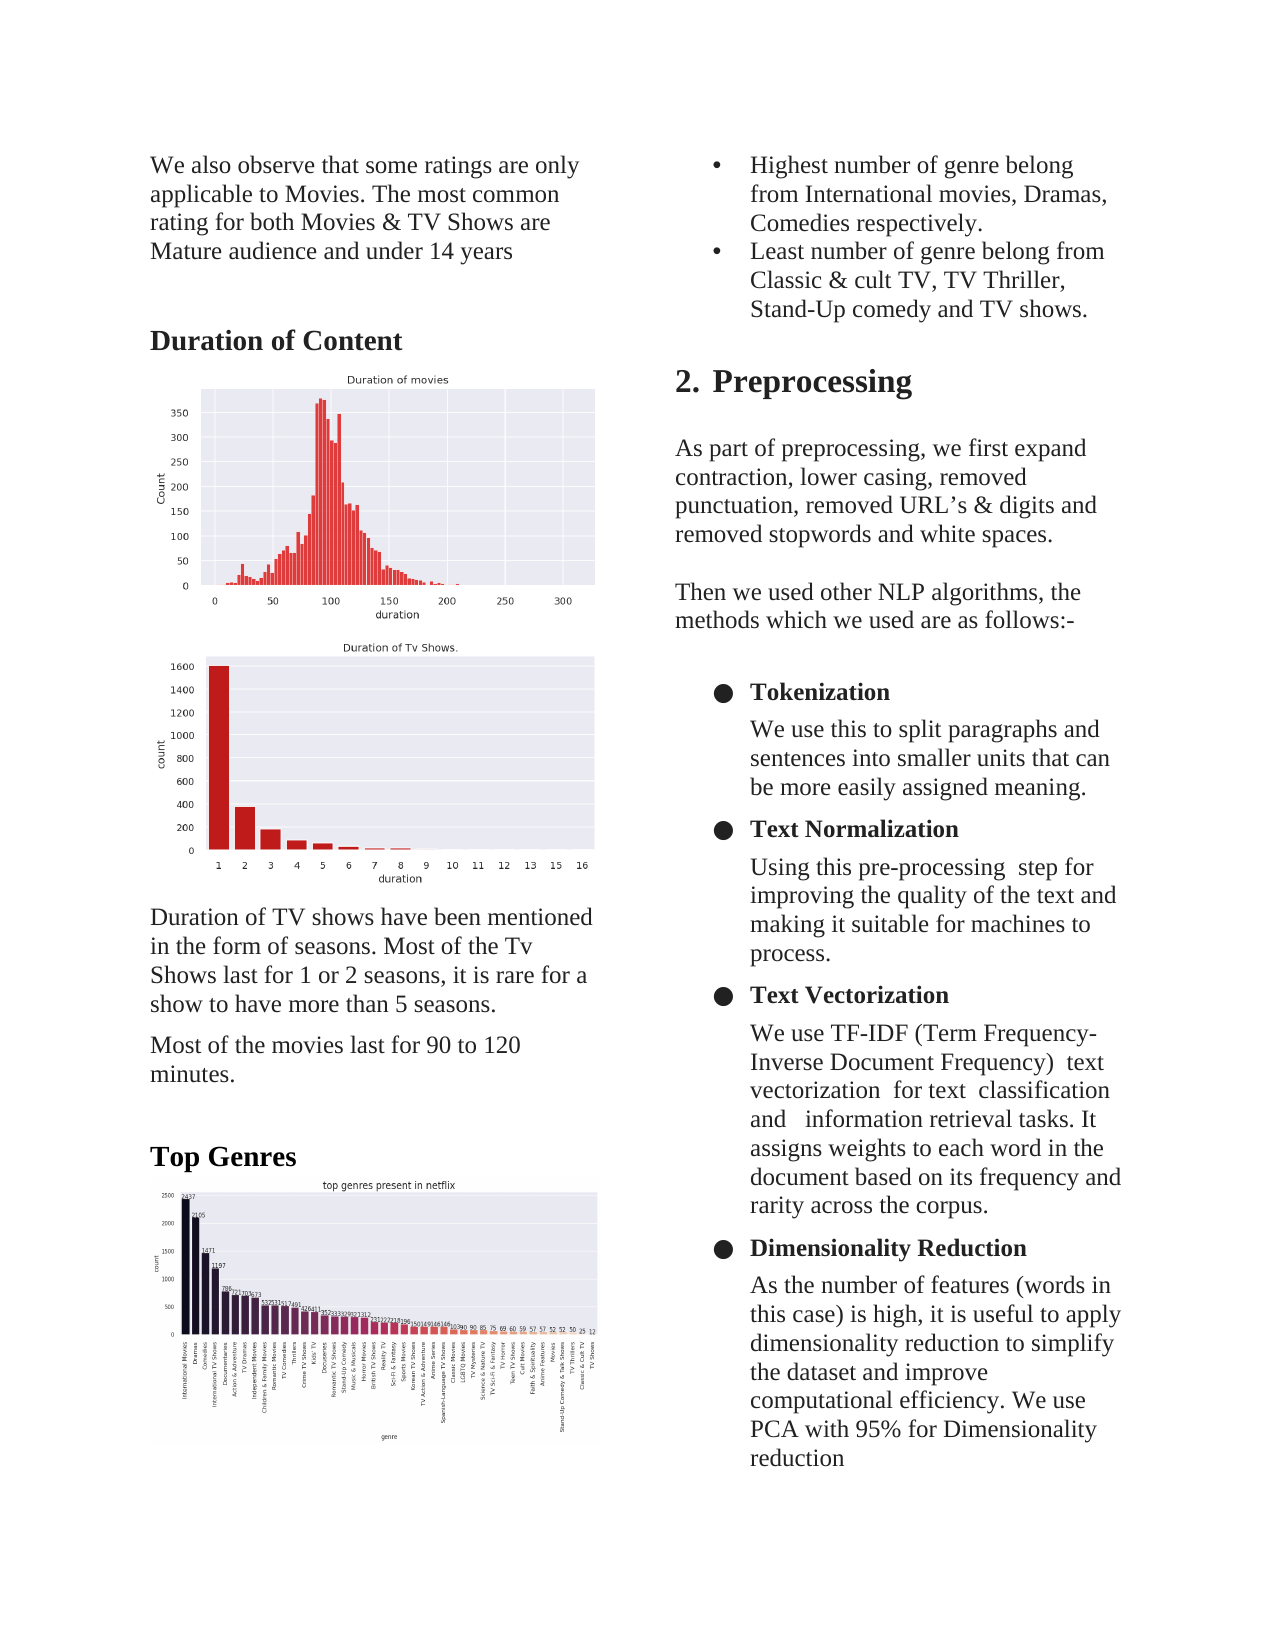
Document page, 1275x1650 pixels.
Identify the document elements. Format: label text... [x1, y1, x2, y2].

text As part of preprocessing, we first expand contraction, lower casing, removed punctuation, removed URL’s & digits and removed stopwords and white spaces. [675, 433, 1125, 548]
text We use TF-IDF (Term Frequency-Inverse Document Frequency) text vectorization for text classification and information retrieval tasks. It assigns weights to each word in the document based on its frequency and rarity across the corpus. [750, 1018, 1125, 1219]
list Highest number of genre belong from International movies, Dramas, Comedies respectively. [712, 150, 1125, 236]
picture [150, 369, 600, 626]
list Dimensionality Reduction [712, 1219, 1125, 1270]
text Top Genres [150, 1139, 600, 1173]
picture [150, 1177, 600, 1444]
text making it suitable for machines to process. [750, 909, 1125, 967]
text We use this to split paragraphs and sentences into smaller units that can be more easily assigned meaning. [750, 714, 1125, 800]
list Least number of genre belong from Classic & cult TV, TV Thriller, Stand-Up comedy and TV shows. [712, 236, 1125, 323]
text Duration of Content [150, 323, 600, 357]
list Text Normalization [712, 800, 1125, 852]
text As the number of features (words in this case) is high, it is useful to apply dimensionality reduction to simplify the dataset and improve computational efficiency. We use PCA with 95% for Dimensionality reduction [750, 1270, 1125, 1472]
text Using this pre-processing step for improving the quality of the text and [750, 852, 1125, 909]
list Preprocessing [675, 361, 1125, 399]
text Then we used other NLP algorithms, the methods which we used are as follows:- [675, 577, 1125, 634]
list Text Vectorization [712, 967, 1125, 1018]
text Most of the movies last for 90 to 120 minutes. [150, 1030, 600, 1087]
text We also observe that some ratings are only applicable to Movies. The most common rating for both Movies & TV Shows are Mature audience and under 14 years [150, 150, 600, 265]
text Duration of TV shows have been mentioned in the form of seasons. Most of the Tv Shows last for 1 or 2 seasons, it is rare for a show to have more than 5 seasons. [150, 902, 600, 1017]
list Tokenization [712, 663, 1125, 714]
picture [150, 637, 600, 890]
